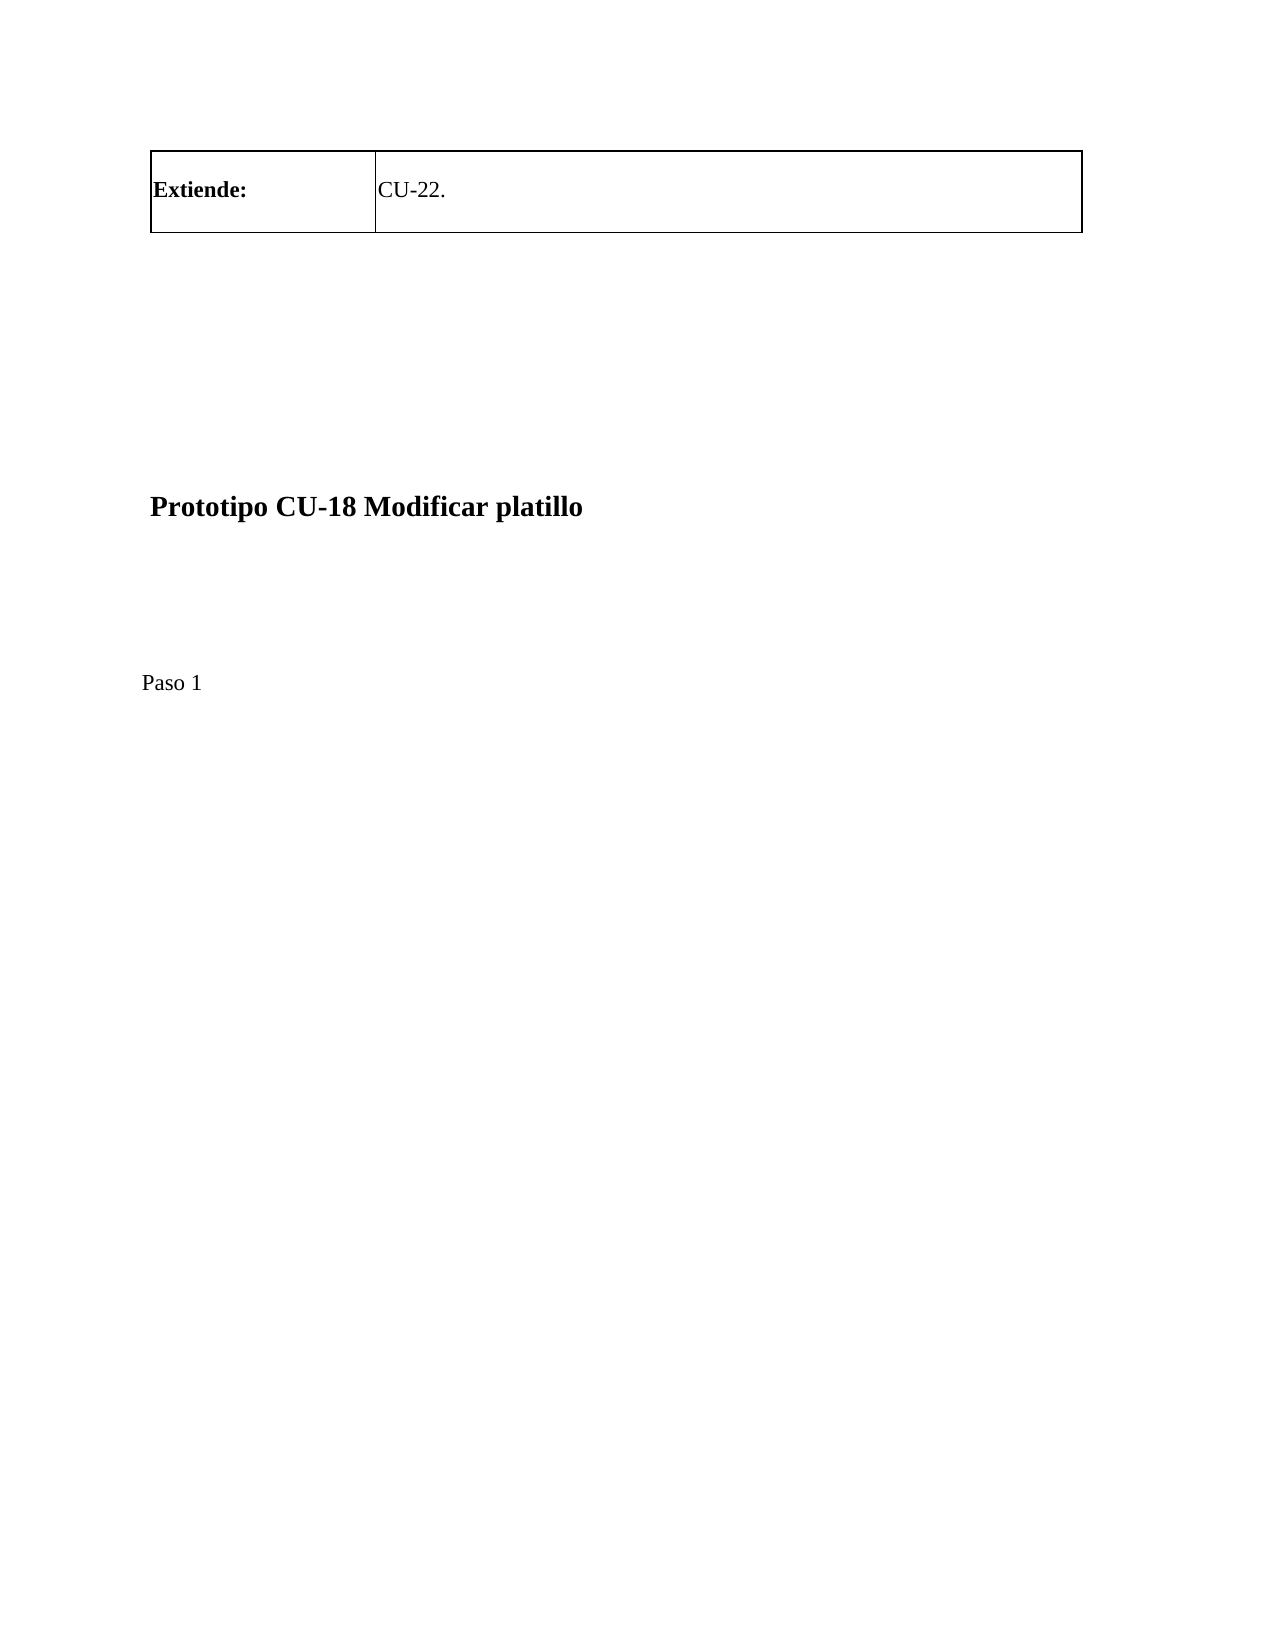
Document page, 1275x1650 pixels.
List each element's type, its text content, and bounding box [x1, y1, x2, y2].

text Paso 1 [142, 669, 1125, 696]
subtitle Prototipo CU-18 Modificar platillo [150, 489, 1125, 523]
